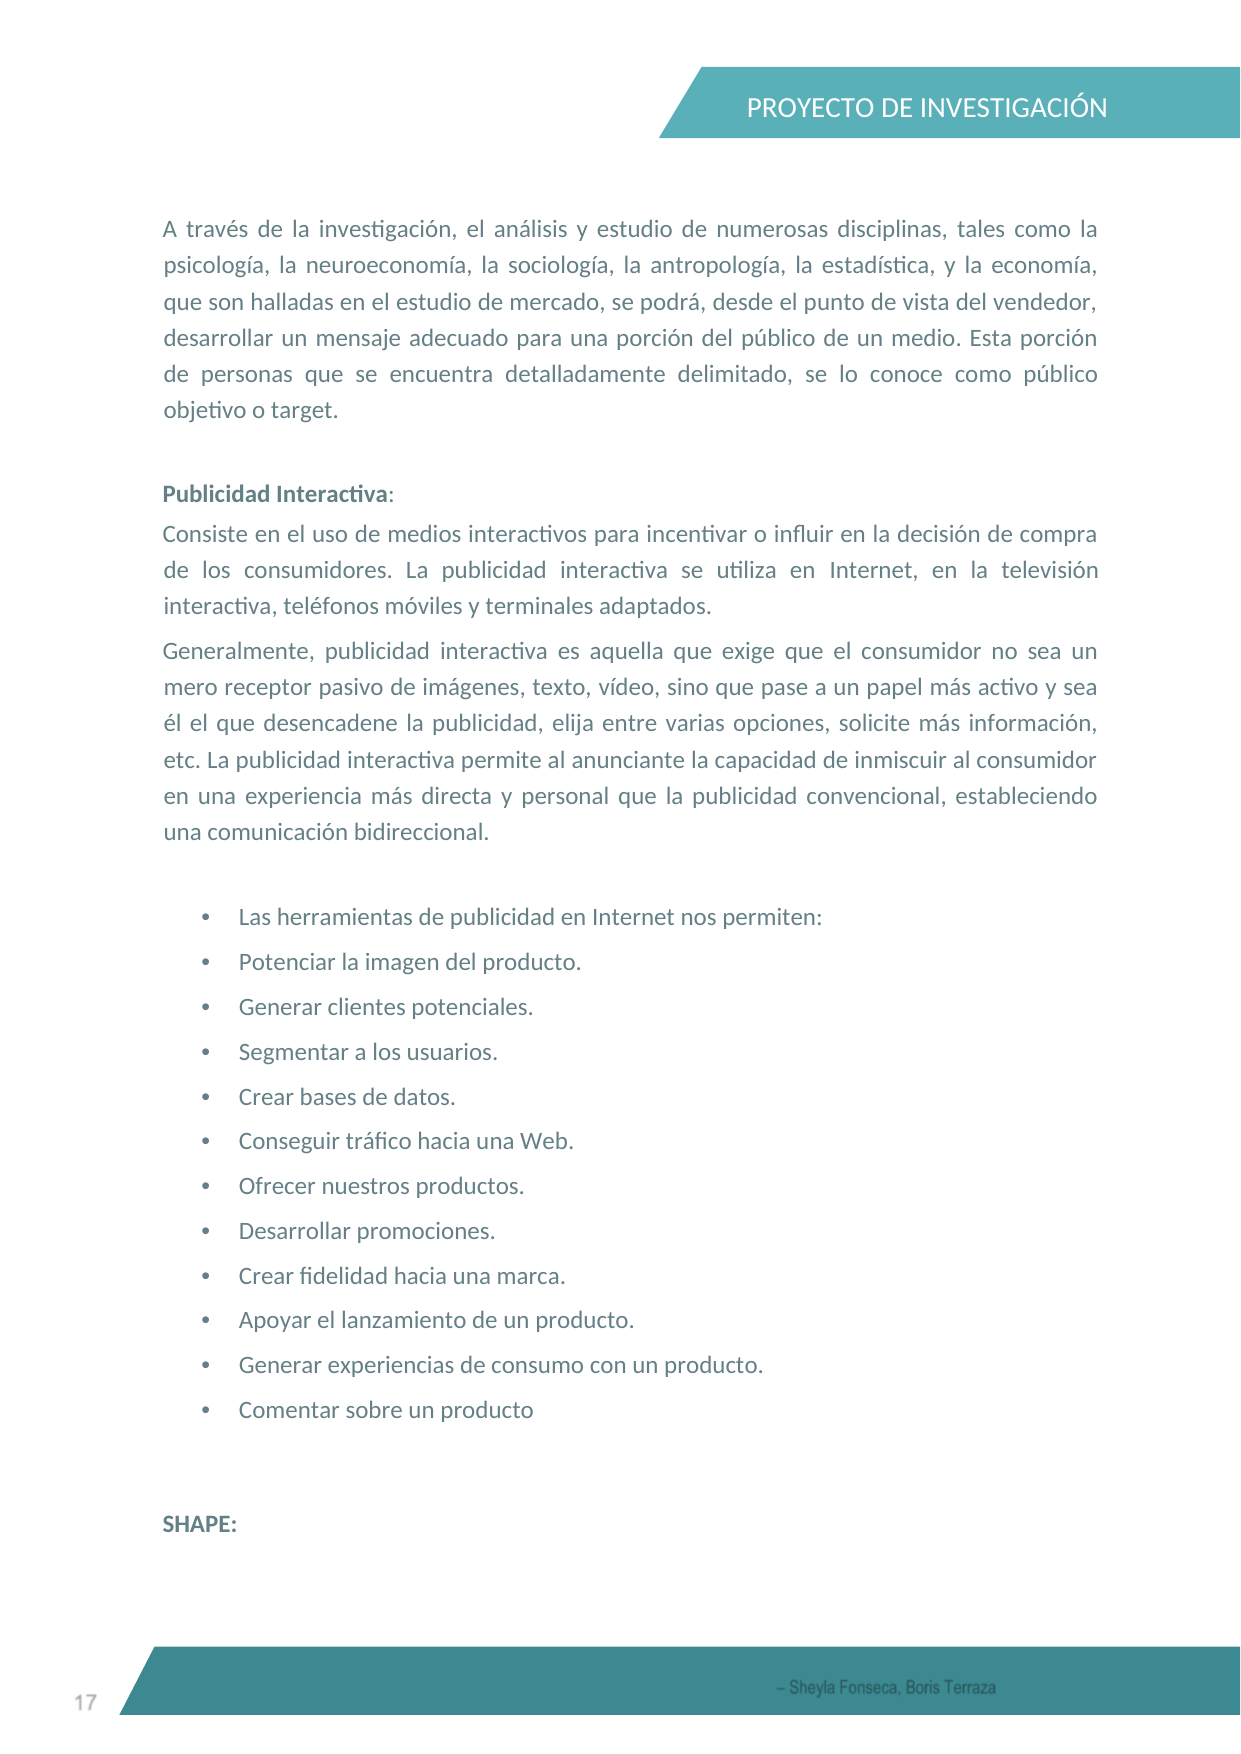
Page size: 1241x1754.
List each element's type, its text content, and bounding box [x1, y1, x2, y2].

list Apoyar el lanzamiento de un producto. [201, 1304, 1153, 1335]
list Comentar sobre un producto [201, 1394, 1153, 1425]
list Generar experiencias de consumo con un producto. [201, 1349, 1153, 1380]
list Crear fidelidad hacia una marca. [201, 1260, 1153, 1290]
text Publicidad Interactiva: [162, 478, 1155, 509]
list Potenciar la imagen del producto. [201, 946, 1153, 977]
text A través de la investigación, el análisis y estudio de numerosas disciplinas, tales como la psicología, la neuroeconomía, la sociología, la antropología, la estadística, y la economía, que son halladas en el estudio de mercado, se podrá, desde el punto de vista del vendedor, desarrollar un mensaje adecuado para una porción del público de un medio. Esta porción de personas que se encuentra detalladamente delimitado, se lo conoce como público objetivo o target. [162, 213, 1099, 425]
list Ofrecer nuestros productos. [201, 1170, 1153, 1201]
list Conseguir tráfico hacia una Web. [201, 1125, 1153, 1156]
list Crear bases de datos. [201, 1081, 1153, 1111]
list Generar clientes potenciales. [201, 991, 1153, 1022]
picture [73, 1692, 98, 1712]
text Consiste en el uso de medios interactivos para incentivar o influir en la decisión de compra de los consumidores. La publicidad interactiva se utiliza en Internet, en la televisión interactiva, teléfonos móviles y terminales adaptados. [162, 518, 1099, 621]
picture [762, 1669, 1108, 1710]
list Las herramientas de publicidad en Internet nos permiten: [201, 901, 1153, 932]
text SHAPE: [162, 1508, 1155, 1539]
text Generalmente, publicidad interactiva es aquella que exige que el consumidor no sea un mero receptor pasivo de imágenes, texto, vídeo, sino que pase a un papel más activo y sea él el que desencadene la publicidad, elija entre varias opciones, solicite más información, etc. La publicidad interactiva permite al anunciante la capacidad de inmiscuir al consumidor en una experiencia más directa y personal que la publicidad convencional, estableciendo una comunicación bidireccional. [162, 635, 1099, 847]
list Desarrollar promociones. [201, 1215, 1153, 1246]
list Segmentar a los usuarios. [201, 1036, 1153, 1066]
